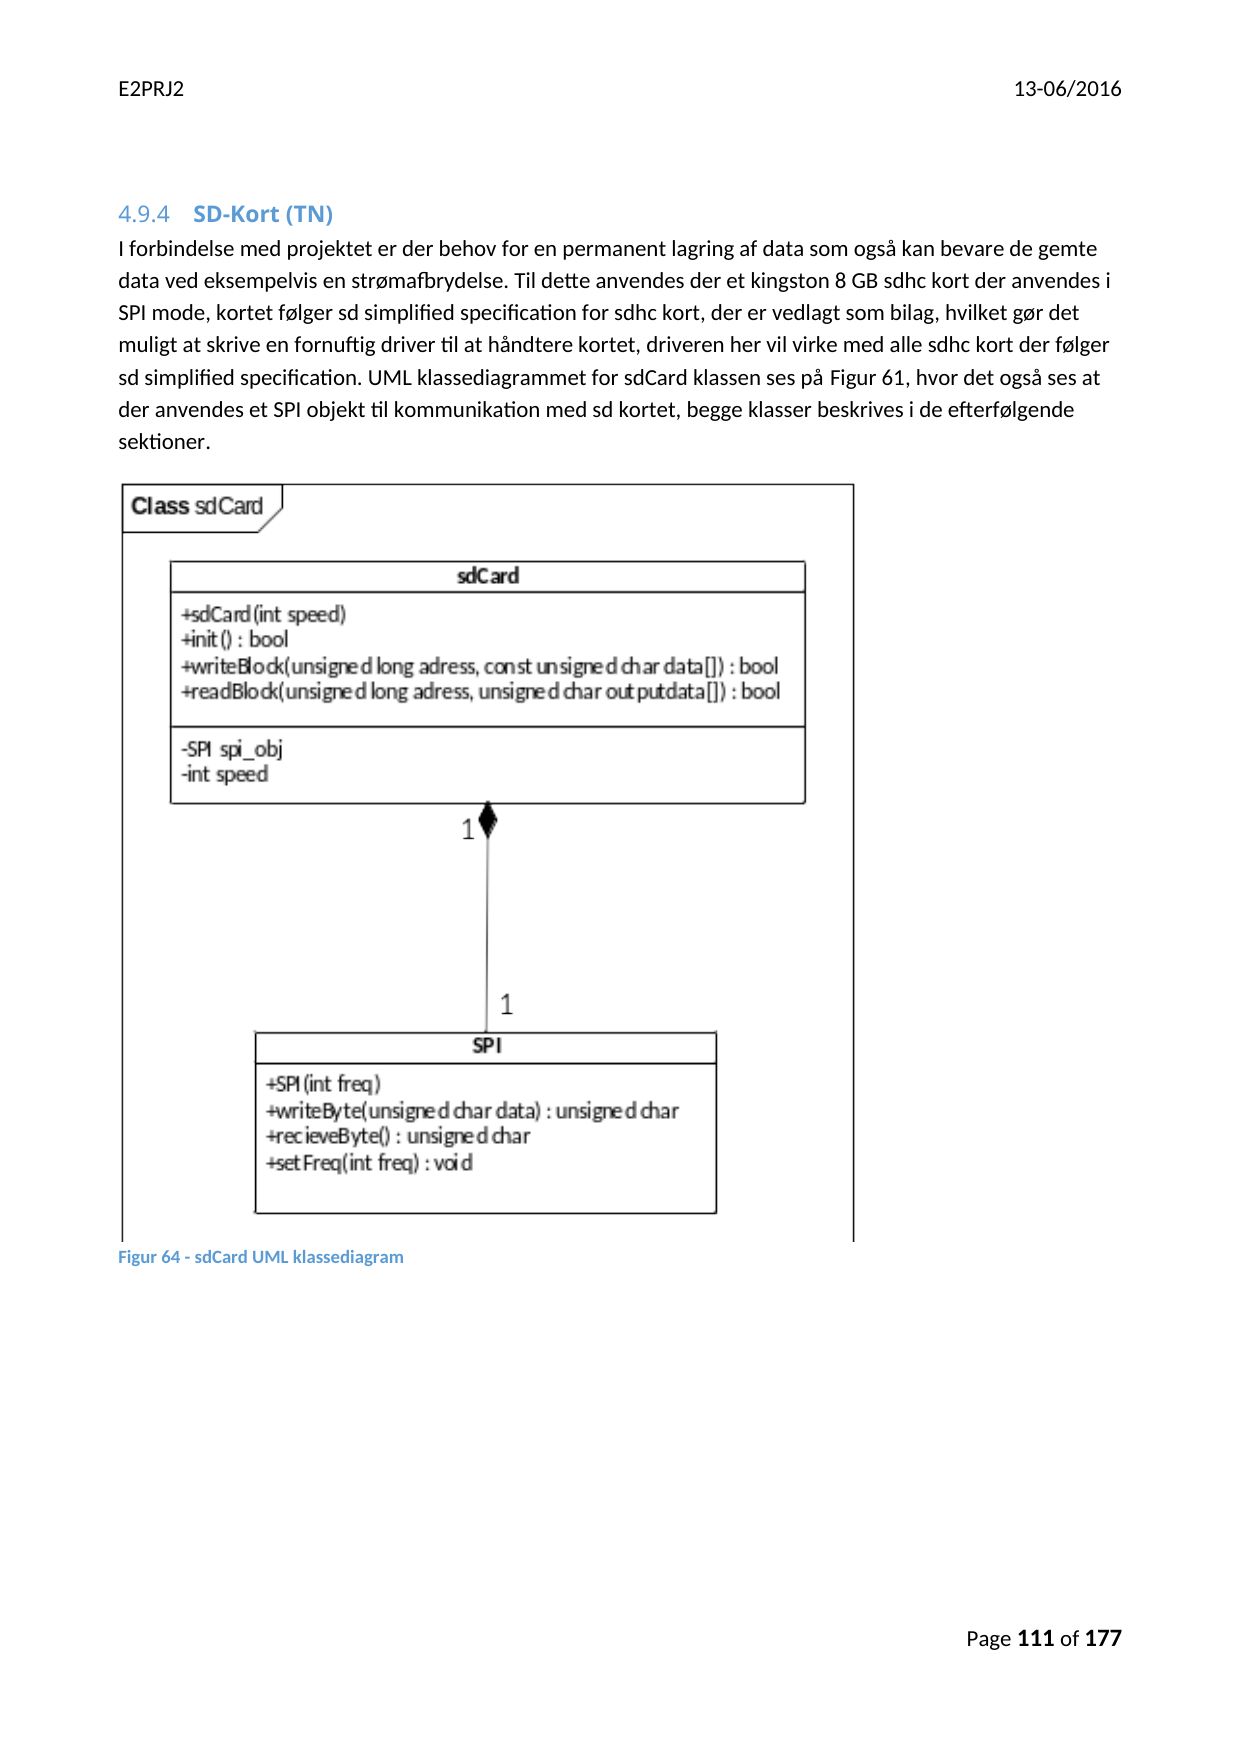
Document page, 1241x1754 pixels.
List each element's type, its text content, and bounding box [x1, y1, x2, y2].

text Figur - sdCard UML klassediagram [118, 1246, 1122, 1268]
subtitle SD-Kort (TN) [118, 198, 1122, 229]
text I forbindelse med projektet er der behov for en permanent lagring af data som også kan bevare de gemte data ved eksempelvis en strømafbrydelse. Til dette anvendes der et kingston 8 GB sdhc kort der anvendes i SPI mode, kortet følger sd simplified specification for sdhc kort, der er vedlagt som bilag, hvilket gør det muligt at skrive en fornuftig driver til at håndtere kortet, driveren her vil virke med alle sdhc kort der følger sd simplified specification. UML klassediagrammet for sdCard klassen ses på , hvor det også ses at der anvendes et SPI objekt til kommunikation med sd kortet, begge klasser beskrives i de efterfølgende sektioner. [118, 234, 1122, 455]
